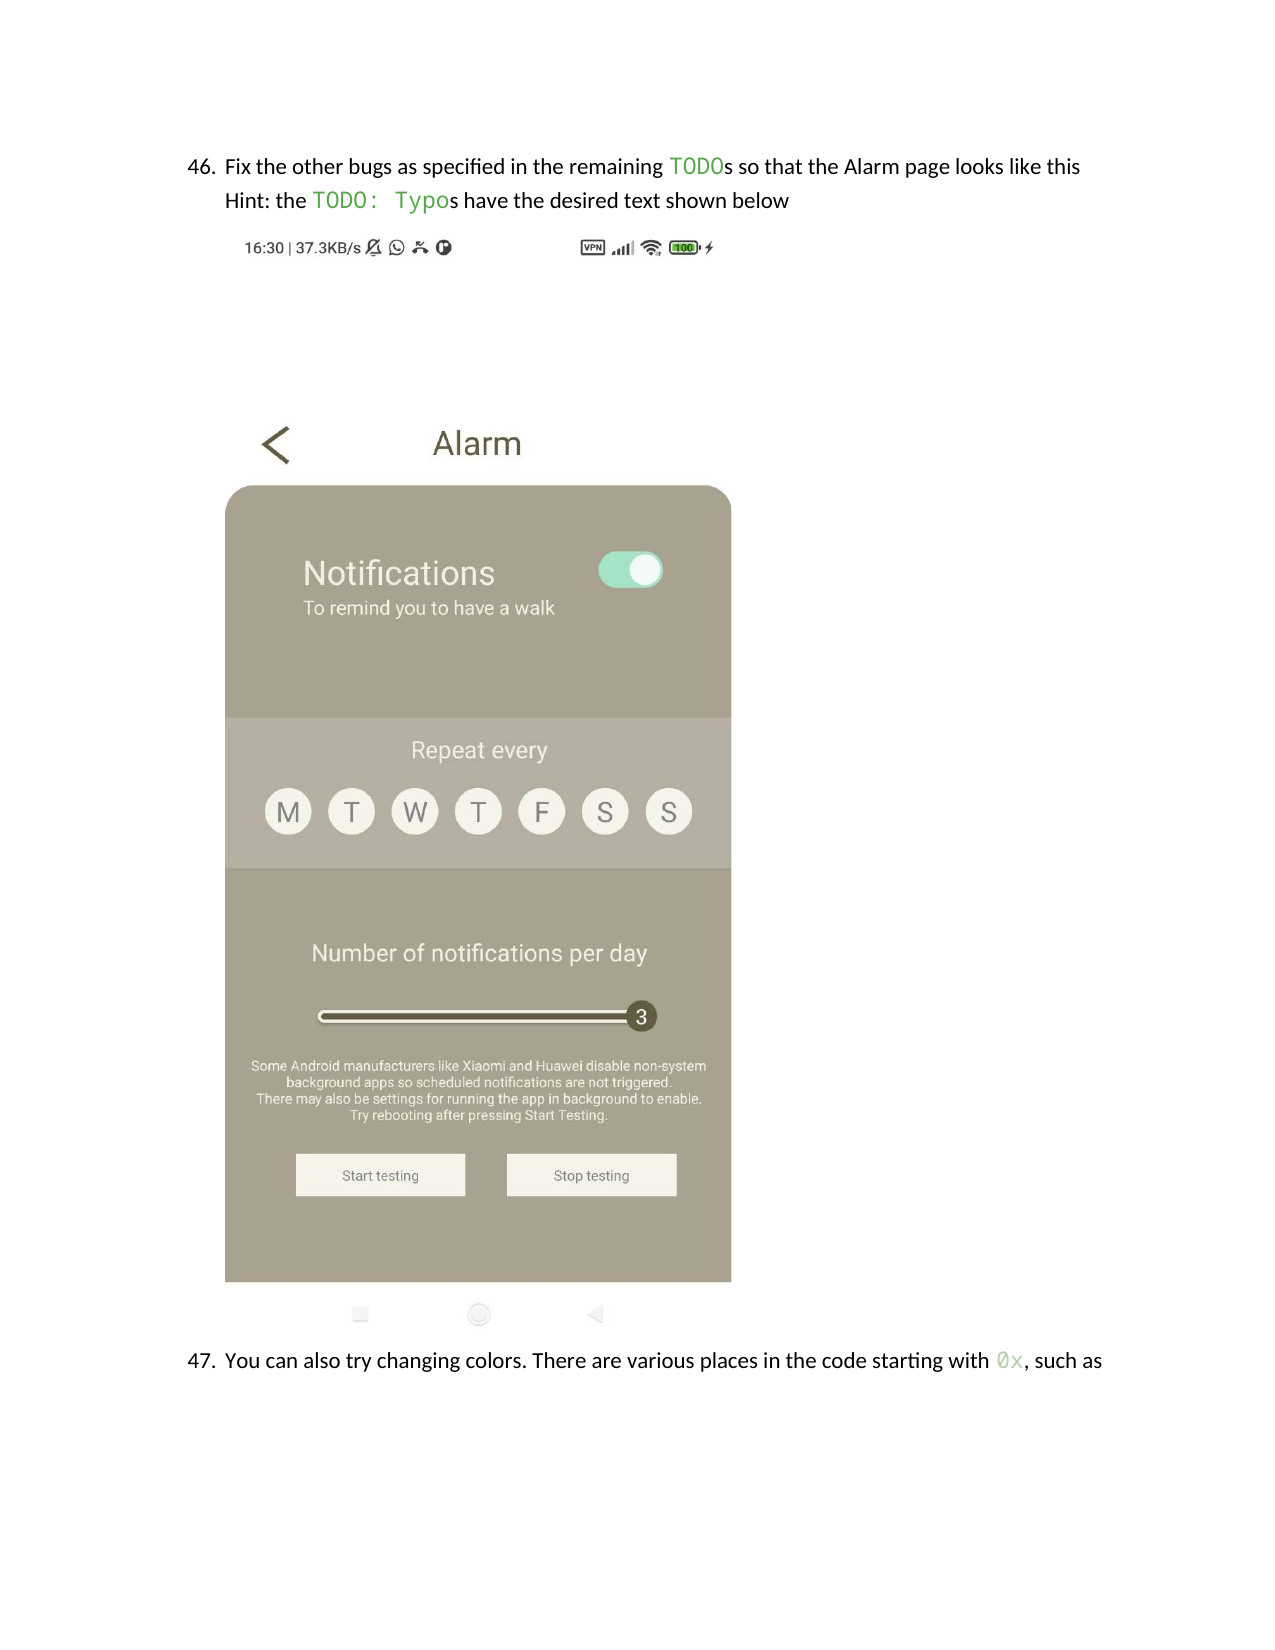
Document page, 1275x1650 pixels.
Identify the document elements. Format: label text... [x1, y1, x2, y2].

list You can also try changing colors. There are various places in the code starting with 0x, such as [187, 1344, 1125, 1376]
picture [225, 217, 732, 1343]
